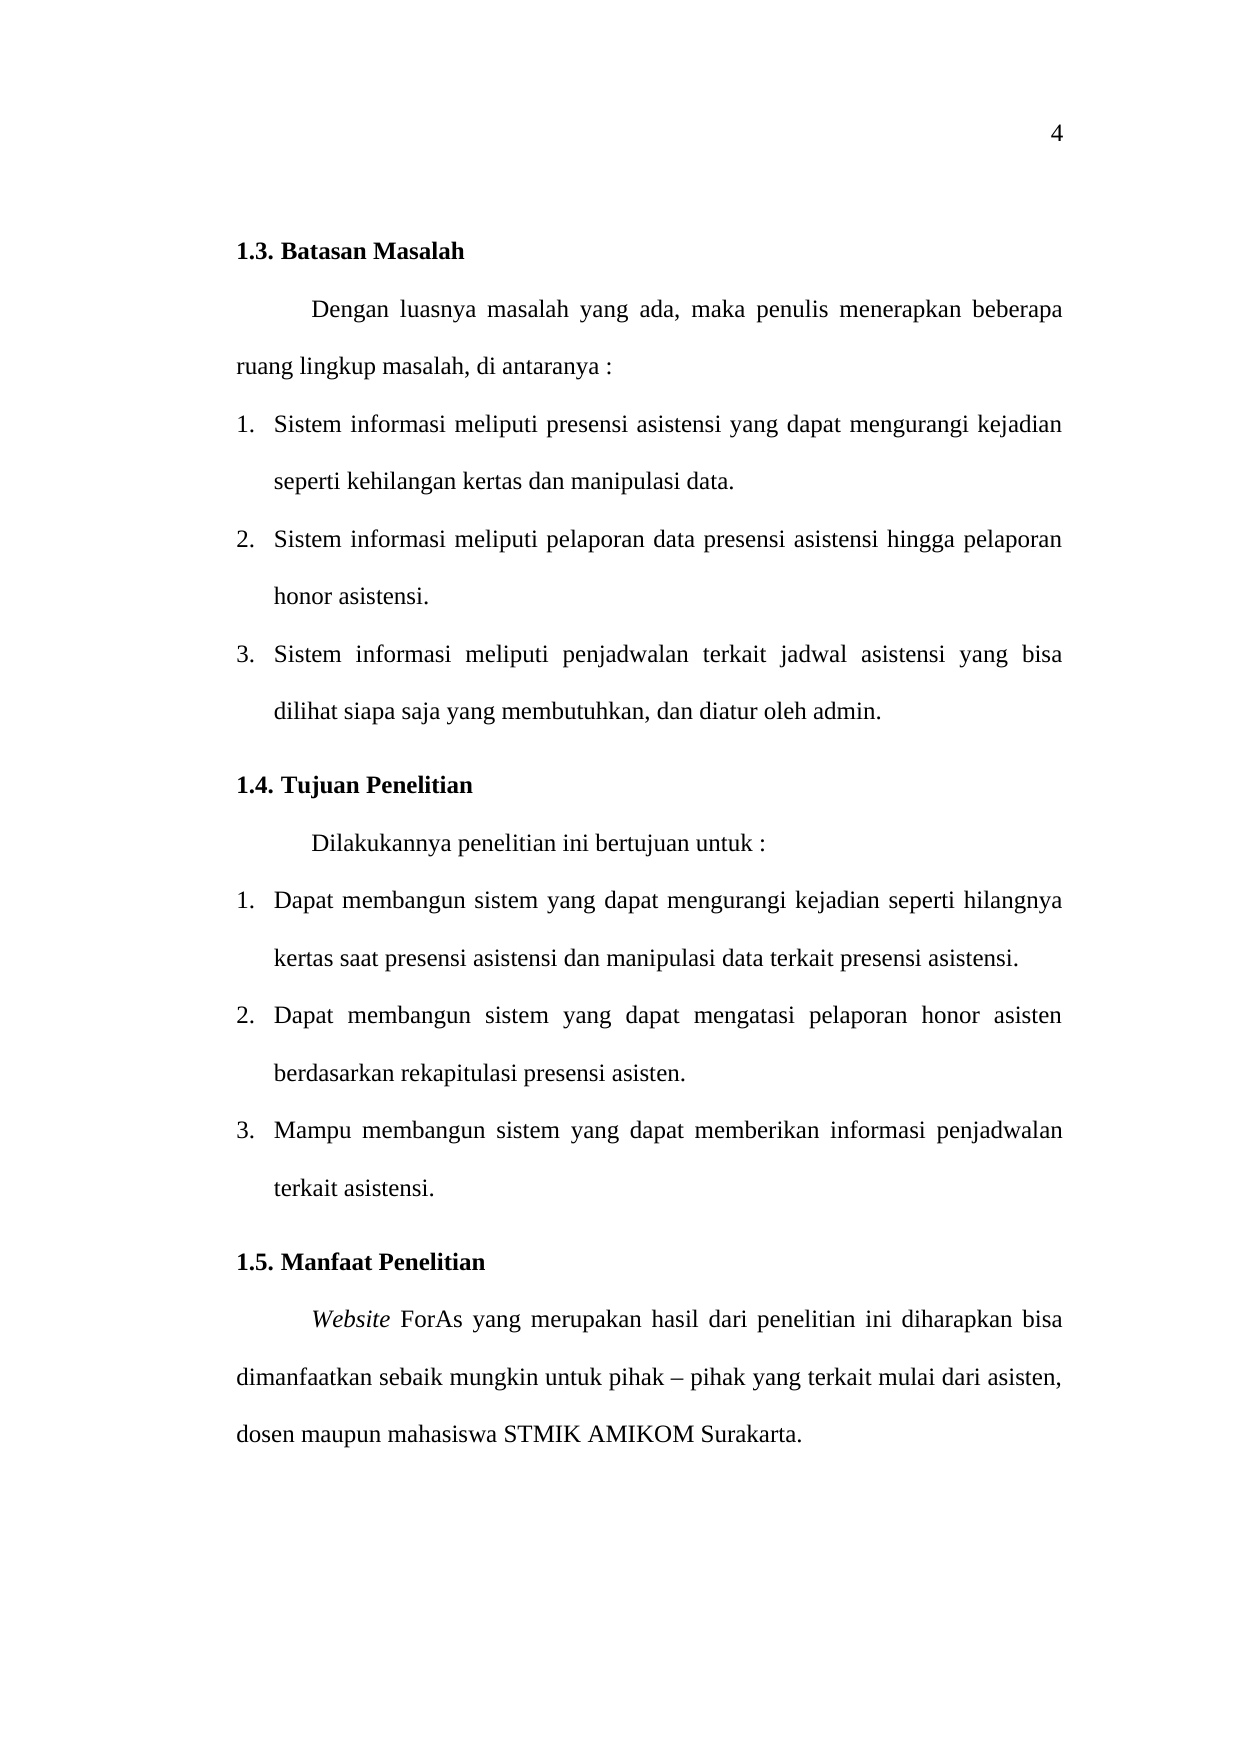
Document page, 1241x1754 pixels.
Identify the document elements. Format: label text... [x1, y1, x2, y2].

subtitle Batasan Masalah [236, 236, 1063, 265]
list Dapat membangun sistem yang dapat mengurangi kejadian seperti hilangnya kertas saat presensi asistensi dan manipulasi data terkait presensi asistensi. [236, 885, 1063, 972]
text Website ForAs yang merupakan hasil dari penelitian ini diharapkan bisa dimanfaatkan sebaik mungkin untuk pihak – pihak yang terkait mulai dari asisten, dosen maupun mahasiswa STMIK AMIKOM Surakarta. [236, 1304, 1063, 1448]
text Dilakukannya penelitian ini bertujuan untuk : [236, 828, 1063, 857]
subtitle Tujuan Penelitian [236, 770, 1063, 799]
list Sistem informasi meliputi penjadwalan terkait jadwal asistensi yang bisa dilihat siapa saja yang membutuhkan, dan diatur oleh admin. [236, 639, 1063, 725]
list Sistem informasi meliputi presensi asistensi yang dapat mengurangi kejadian seperti kehilangan kertas dan manipulasi data. [236, 409, 1063, 495]
list Mampu membangun sistem yang dapat memberikan informasi penjadwalan terkait asistensi. [236, 1115, 1063, 1202]
list Sistem informasi meliputi pelaporan data presensi asistensi hingga pelaporan honor asistensi. [236, 524, 1063, 610]
text Dengan luasnya masalah yang ada, maka penulis menerapkan beberapa ruang lingkup masalah, di antaranya : [236, 294, 1063, 380]
subtitle Manfaat Penelitian [236, 1247, 1063, 1276]
list Dapat membangun sistem yang dapat mengatasi pelaporan honor asisten berdasarkan rekapitulasi presensi asisten. [236, 1000, 1063, 1087]
